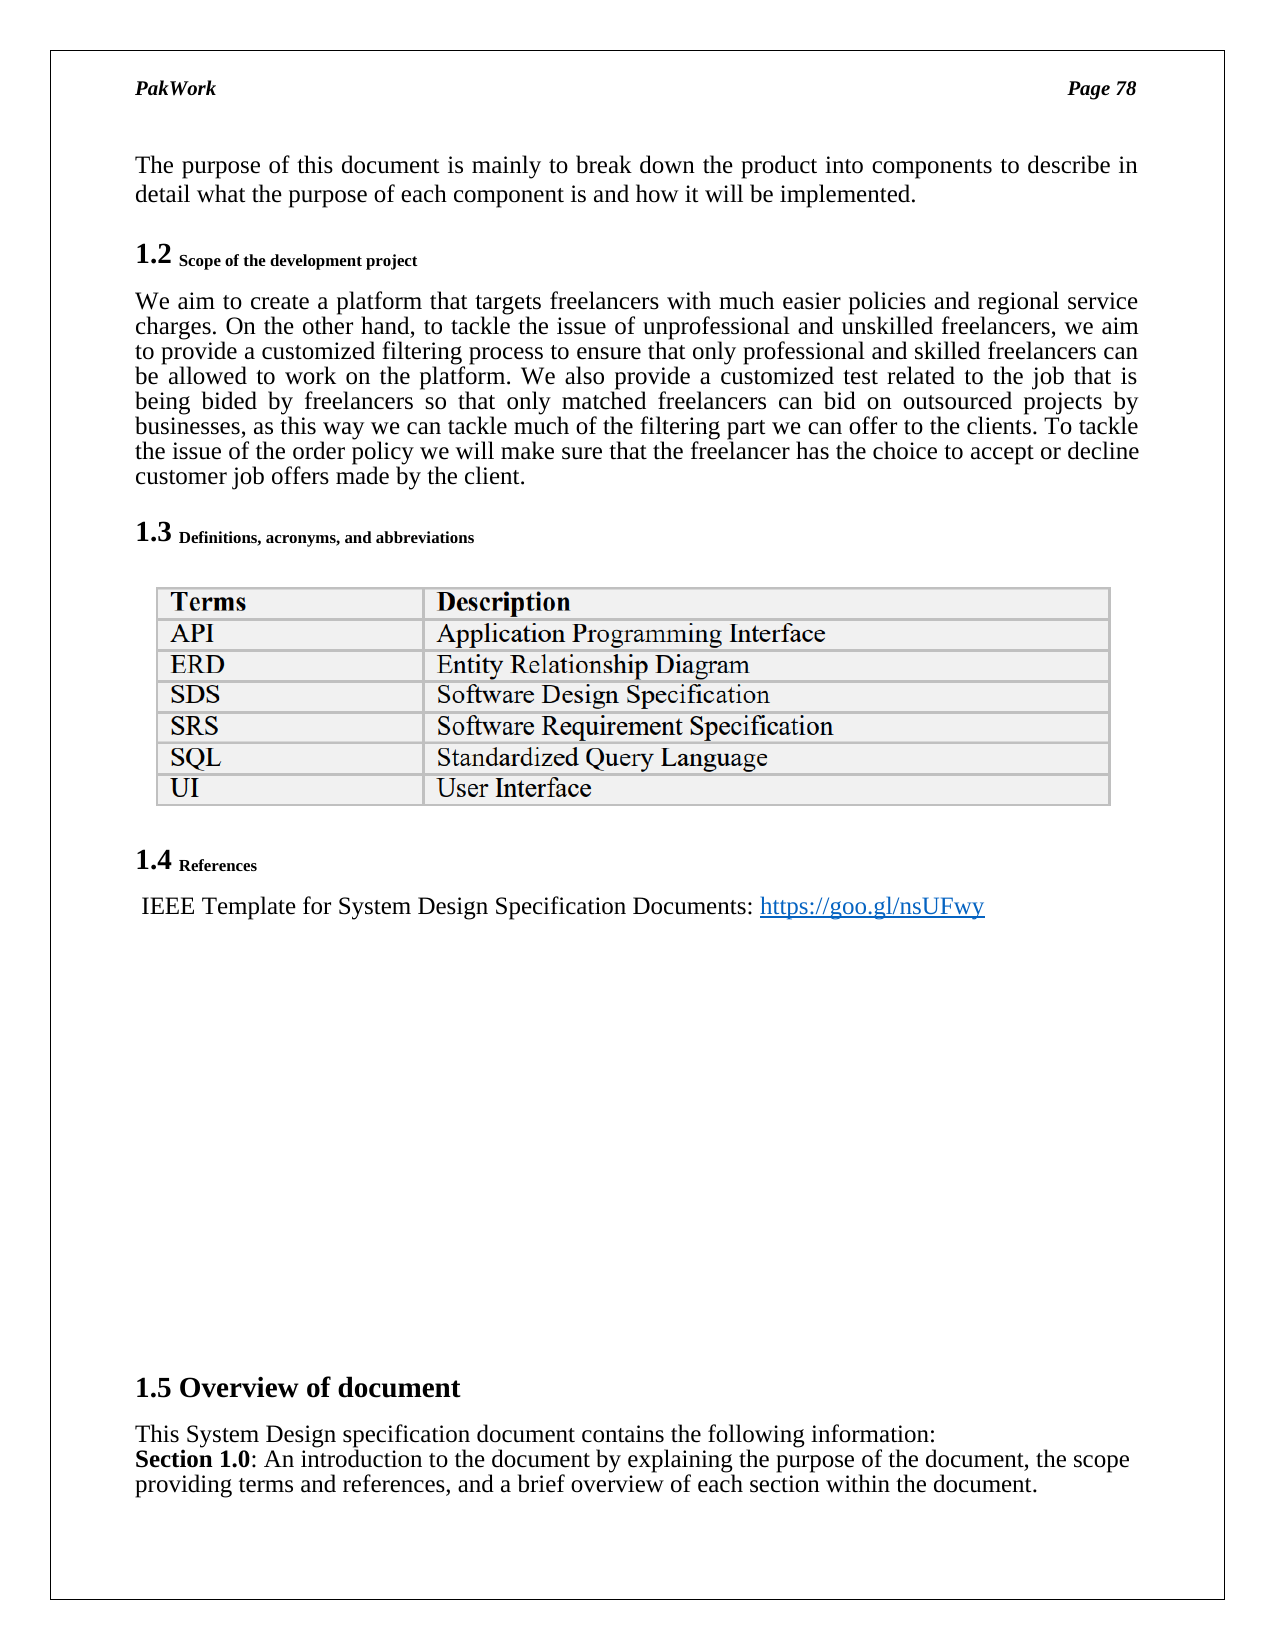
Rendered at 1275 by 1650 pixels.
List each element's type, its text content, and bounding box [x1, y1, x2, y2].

picture [150, 576, 1122, 823]
text The purpose of this document is mainly to break down the product into components to describe in detail what the purpose of each component is and how it will be implemented. [135, 150, 1140, 207]
list Scope of the development project [135, 236, 1140, 270]
text IEEE Template for System Design Specification Documents: https://goo.gl/nsUFwy [135, 895, 1140, 920]
text We aim to create a platform that targets freelancers with much easier policies and regional service charges. On the other hand, to tackle the issue of unprofessional and unskilled freelancers, we aim to provide a customized filtering process to ensure that only professional and skilled freelancers can be allowed to work on the platform. We also provide a customized test related to the job that is being bided by freelancers so that only matched freelancers can bid on outsourced projects by businesses, as this way we can tackle much of the filtering part we can offer to the clients. To tackle the issue of the order policy we will make sure that the freelancer has the choice to accept or decline customer job offers made by the client. [135, 289, 1140, 489]
list Definitions, acronyms, and abbreviations [135, 514, 1140, 548]
text Section 1.0: An introduction to the document by explaining the purpose of the document, the scope providing terms and references, and a brief overview of each section within the document. [135, 1448, 1140, 1498]
text 1.5 Overview of document [135, 1370, 1140, 1403]
text This System Design specification document contains the following information: [135, 1423, 1140, 1448]
